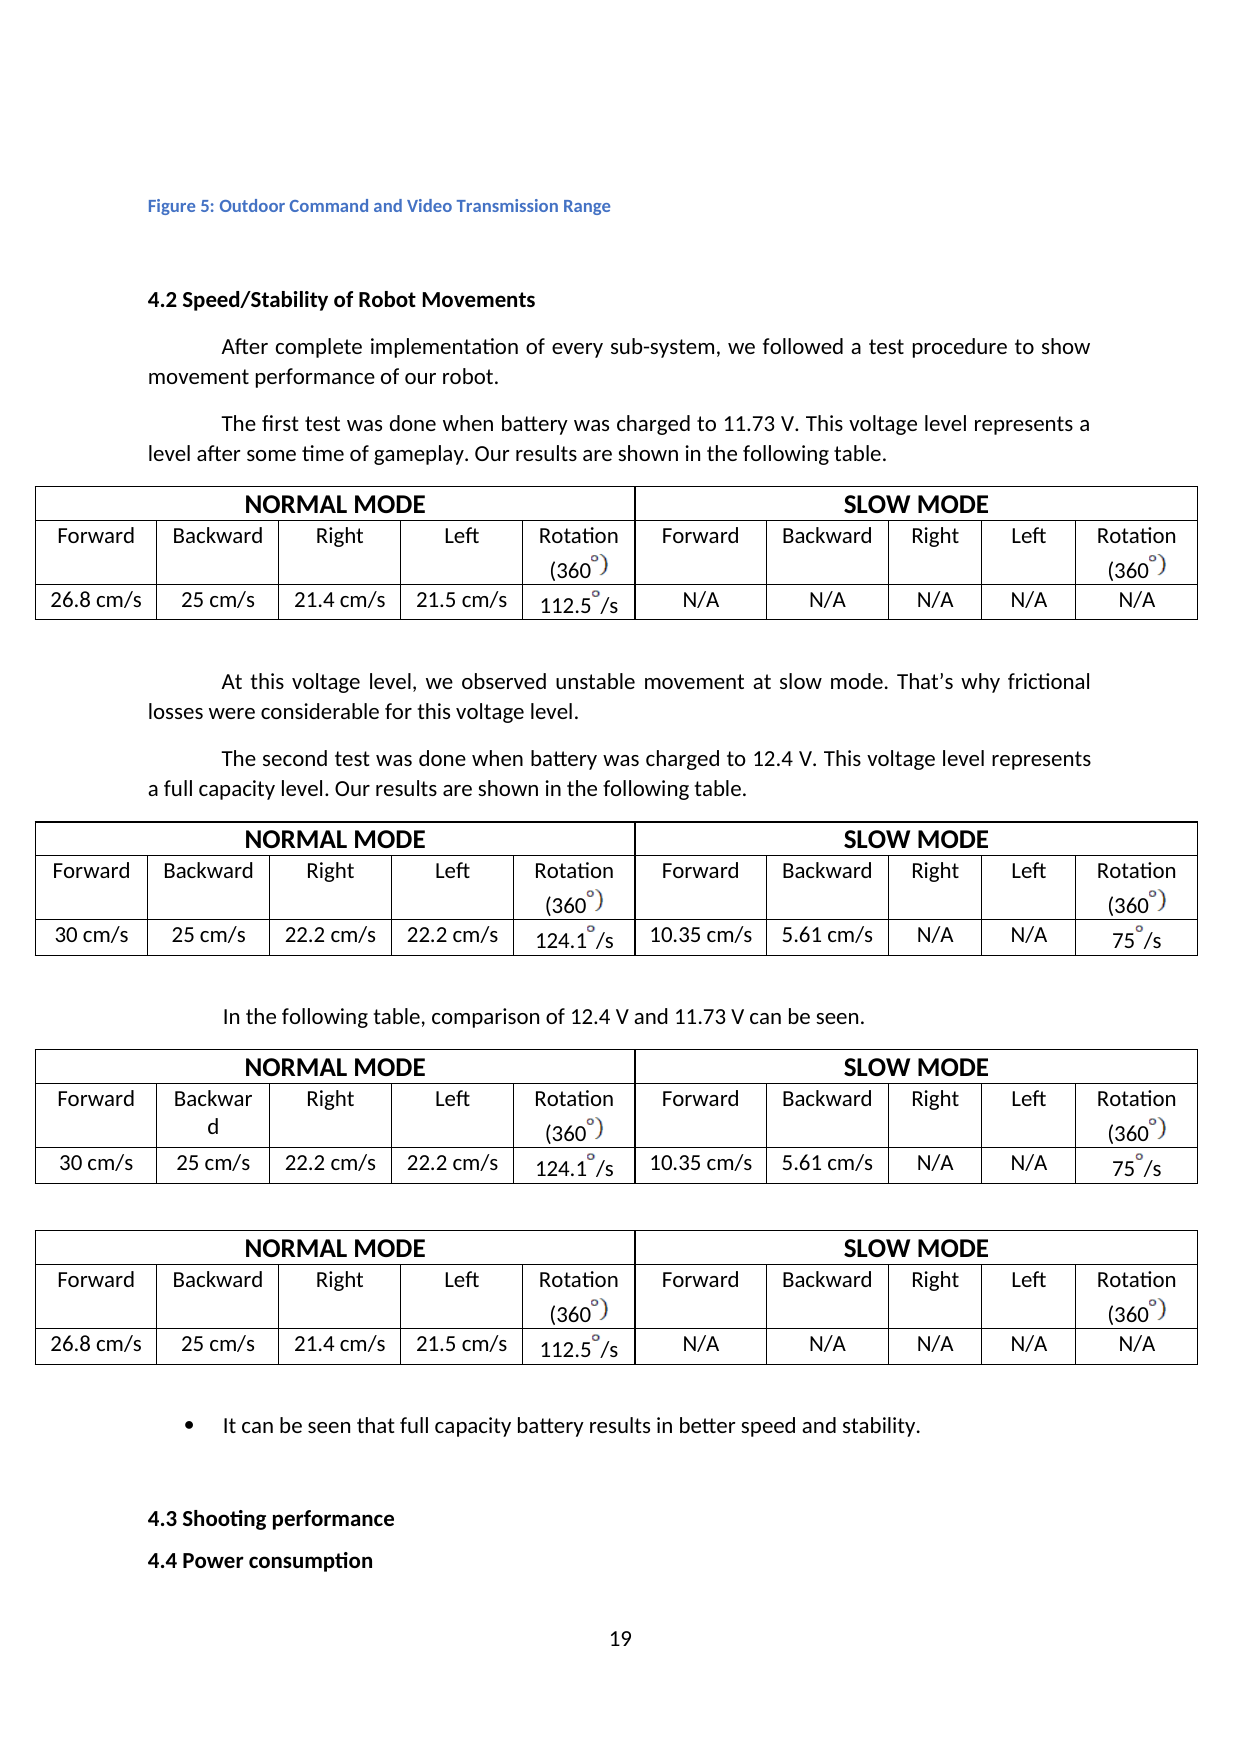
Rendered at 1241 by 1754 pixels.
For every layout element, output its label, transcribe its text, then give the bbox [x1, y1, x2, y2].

table_cell 25 cm/s [157, 585, 278, 619]
picture [591, 1293, 609, 1323]
table_cell Backward [767, 521, 888, 584]
picture [1135, 920, 1144, 949]
text After complete implementation of every sub-system, we followed a test procedure to show movement performance of our robot. [148, 332, 1093, 390]
picture [1148, 1112, 1167, 1142]
table_cell Rotation (360 [523, 1265, 634, 1328]
table_cell N/A [982, 585, 1075, 619]
table_cell 10.35 cm/s [636, 1148, 766, 1182]
table_cell Left [401, 1265, 522, 1328]
table_cell N/A [767, 1329, 888, 1363]
text Figure 5: Outdoor Command and Video Transmission Range [148, 194, 1093, 217]
table_cell Backward [767, 1084, 888, 1147]
picture [591, 549, 609, 578]
table_cell Right [889, 856, 981, 919]
text 4.3 Shooting performance [148, 1504, 1093, 1532]
table_cell Rotation (360 [1076, 1084, 1197, 1147]
table_cell Left [982, 1084, 1075, 1147]
table_cell 21.5 cm/s [401, 585, 522, 619]
table_cell Forward [36, 1265, 156, 1328]
table_cell Right [889, 1265, 981, 1328]
table_cell 10.35 cm/s [636, 920, 766, 954]
picture [591, 584, 601, 614]
table_cell Rotation (360 [514, 856, 634, 919]
table_cell Right [270, 856, 391, 919]
table_cell 26.8 cm/s [36, 1329, 156, 1363]
table_cell 5.61 cm/s [767, 920, 888, 954]
table_cell Backward [767, 1265, 888, 1328]
table_cell 124.1/s [514, 920, 634, 954]
table_cell N/A [982, 1329, 1075, 1363]
picture [587, 1147, 596, 1177]
picture [586, 1112, 604, 1142]
table_cell Left [982, 1265, 1075, 1328]
table_cell N/A [982, 1148, 1075, 1182]
table_cell 21.4 cm/s [279, 585, 400, 619]
table_cell Left [982, 521, 1075, 584]
table_cell 22.2 cm/s [392, 920, 513, 954]
picture [1148, 884, 1167, 914]
table_cell Right [889, 1084, 981, 1147]
table_cell N/A [1076, 585, 1197, 619]
table_cell Rotation (360 [1076, 856, 1197, 919]
table_cell Forward [36, 1084, 156, 1147]
table_cell N/A [889, 1148, 981, 1182]
table_cell 22.2 cm/s [392, 1148, 513, 1182]
text The first test was done when battery was charged to 11.73 V. This voltage level represents a level after some time of gameplay. Our results are shown in the following table. [148, 409, 1093, 467]
table_cell 26.8 cm/s [36, 585, 156, 619]
table_cell Right [279, 1265, 400, 1328]
table_cell N/A [889, 585, 981, 619]
table_cell Rotation (360 [1076, 1265, 1197, 1328]
table_cell Rotation (360 [1076, 521, 1197, 584]
table_cell 75/s [1076, 1148, 1197, 1182]
table_cell Backward [148, 856, 269, 919]
table_cell Left [392, 856, 513, 919]
table_cell Right [279, 521, 400, 584]
table_cell 30 cm/s [36, 1148, 156, 1182]
text At this voltage level, we observed unstable movement at slow mode. That’s why frictional losses were considerable for this voltage level. [148, 667, 1093, 725]
list It can be seen that full capacity battery results in better speed and stability. [185, 1411, 1093, 1439]
table_cell N/A [1076, 1329, 1197, 1363]
table_cell Backward [157, 521, 278, 584]
picture [586, 884, 604, 914]
table_cell Forward [636, 856, 766, 919]
table_header SLOW MODE [636, 487, 1197, 520]
table_cell Rotation (360 [523, 521, 634, 584]
table_cell Forward [636, 1084, 766, 1147]
table_header NORMAL MODE [36, 1231, 634, 1264]
table_cell Right [270, 1084, 391, 1147]
table_cell Backward [157, 1265, 278, 1328]
table_cell 21.4 cm/s [279, 1329, 400, 1363]
table_cell Left [401, 521, 522, 584]
picture [1148, 549, 1167, 578]
picture [1135, 1147, 1144, 1177]
table_cell Rotation (360 [514, 1084, 634, 1147]
table_header NORMAL MODE [36, 823, 634, 855]
picture [587, 920, 596, 949]
table_cell Forward [36, 856, 147, 919]
table_cell 22.2 cm/s [270, 920, 391, 954]
table_cell 25 cm/s [157, 1148, 269, 1182]
table_cell 124.1/s [514, 1148, 634, 1182]
table_cell N/A [982, 920, 1075, 954]
table_cell N/A [636, 585, 766, 619]
picture [1148, 1293, 1167, 1323]
table_cell 21.5 cm/s [401, 1329, 522, 1363]
table_cell N/A [636, 1329, 766, 1363]
table_header SLOW MODE [636, 1231, 1197, 1264]
table_cell Left [392, 1084, 513, 1147]
table_cell Left [982, 856, 1075, 919]
table_cell Backward [157, 1084, 269, 1147]
text In the following table, comparison of 12.4 V and 11.73 V can be seen. [148, 1002, 1093, 1030]
table_cell N/A [767, 585, 888, 619]
picture [591, 1328, 601, 1358]
table_header SLOW MODE [636, 823, 1197, 855]
table_cell Forward [636, 1265, 766, 1328]
table_cell N/A [889, 920, 981, 954]
table_cell 112.5/s [523, 1329, 634, 1363]
table_cell N/A [889, 1329, 981, 1363]
table_cell 75/s [1076, 920, 1197, 954]
table_cell Backward [767, 856, 888, 919]
table_cell 25 cm/s [157, 1329, 278, 1363]
table_cell 22.2 cm/s [270, 1148, 391, 1182]
table_header NORMAL MODE [36, 1050, 634, 1083]
table_cell 25 cm/s [148, 920, 269, 954]
text 4.4 Power consumption [148, 1547, 1093, 1575]
text The second test was done when battery was charged to 12.4 V. This voltage level represents a full capacity level. Our results are shown in the following table. [148, 744, 1093, 802]
table_cell 30 cm/s [36, 920, 147, 954]
text 4.2 Speed/Stability of Robot Movements [148, 285, 1093, 313]
table_cell 112.5/s [523, 585, 634, 619]
table_header NORMAL MODE [36, 487, 634, 520]
table_cell 5.61 cm/s [767, 1148, 888, 1182]
table_cell Right [889, 521, 981, 584]
table_cell Forward [636, 521, 766, 584]
table_cell Forward [36, 521, 156, 584]
table_header SLOW MODE [636, 1050, 1197, 1083]
